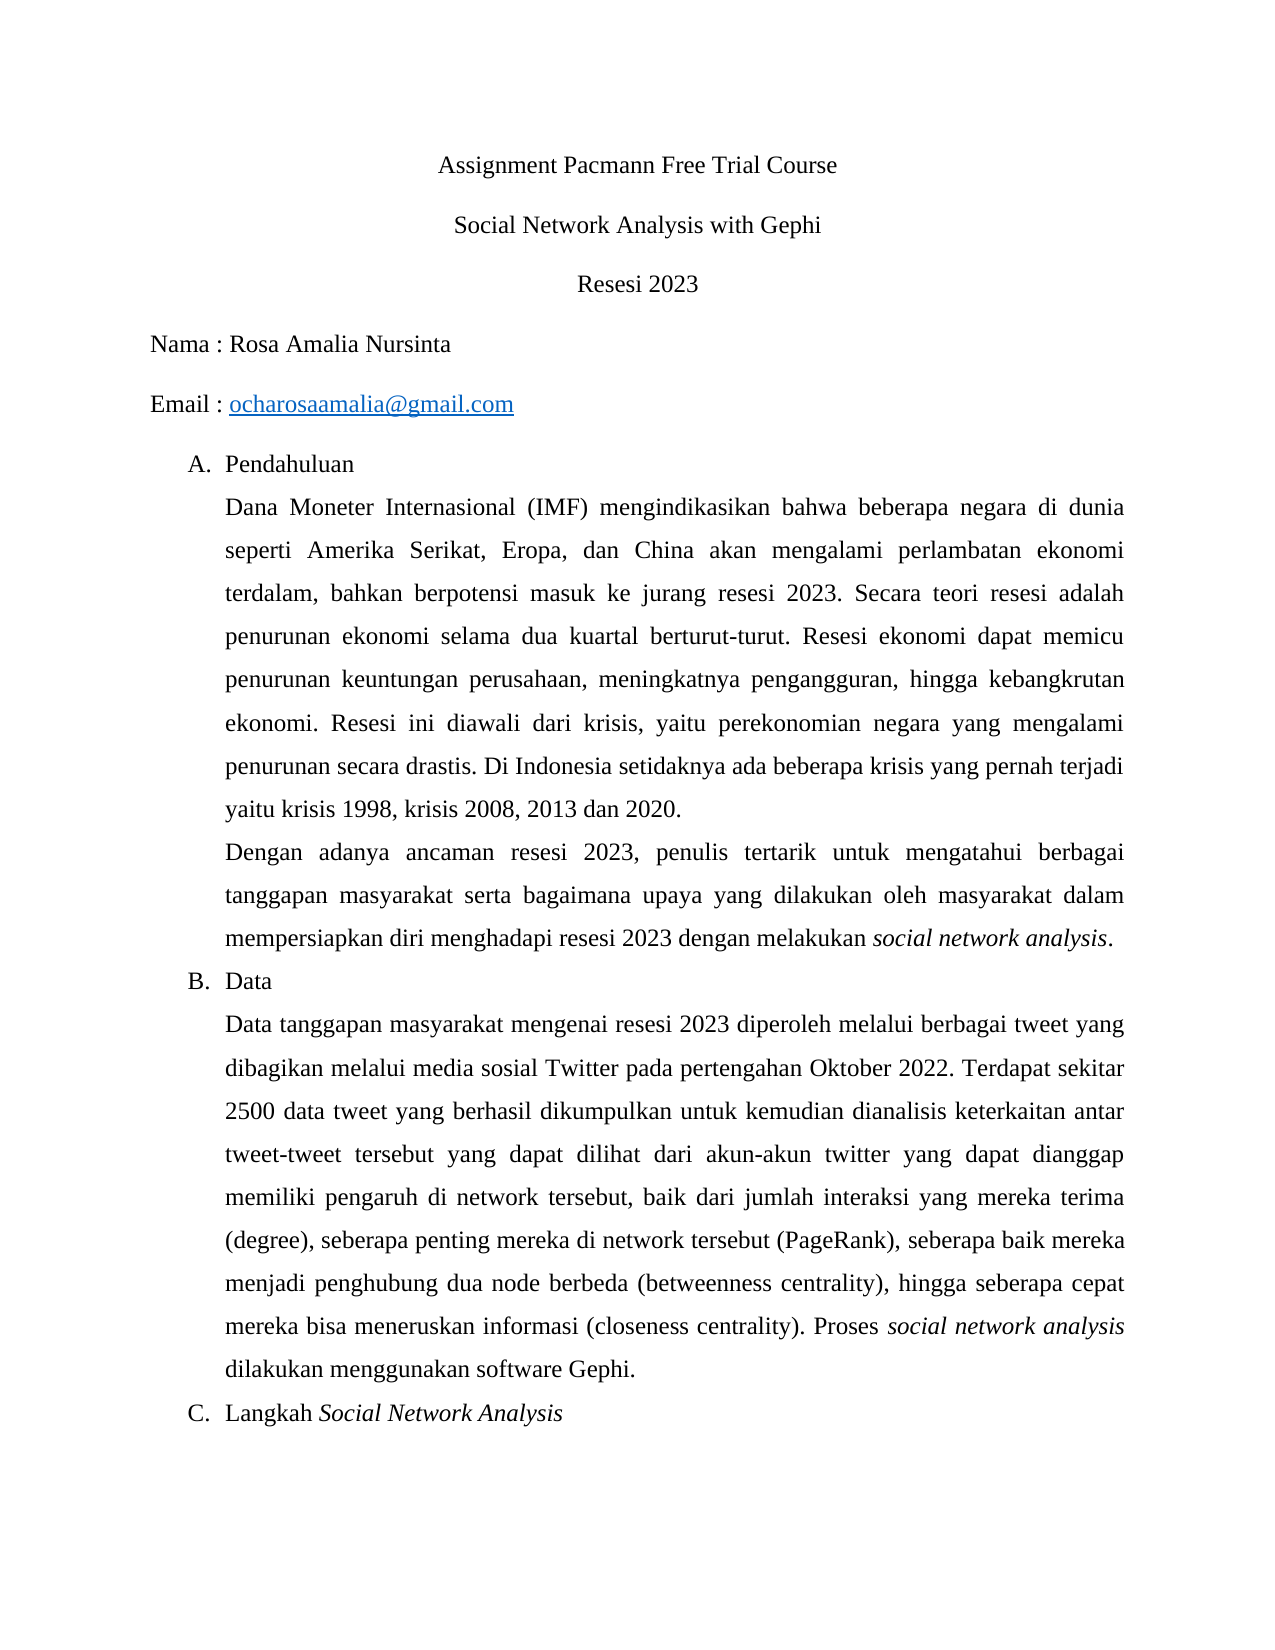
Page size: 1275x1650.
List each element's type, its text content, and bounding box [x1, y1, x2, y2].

text Email : ocharosaamalia@gmail.com [150, 389, 1125, 418]
text Social Network Analysis with Gephi [150, 210, 1125, 238]
text Assignment Pacmann Free Trial Course [150, 150, 1125, 179]
list Pendahuluan [187, 449, 1125, 478]
text Nama : Rosa Amalia Nursinta [150, 329, 1125, 358]
list Data [187, 966, 1125, 995]
list Langkah Social Network Analysis [187, 1398, 1125, 1426]
list Dengan adanya ancaman resesi 2023, penulis tertarik untuk mengatahui berbagai tanggapan masyarakat serta bagaimana upaya yang dilakukan oleh masyarakat dalam mempersiapkan diri menghadapi resesi 2023 dengan melakukan social network analysis. [225, 837, 1125, 952]
text Resesi 2023 [150, 269, 1125, 298]
list Dana Moneter Internasional (IMF) mengindikasikan bahwa beberapa negara di dunia seperti Amerika Serikat, Eropa, dan China akan mengalami perlambatan ekonomi terdalam, bahkan berpotensi masuk ke jurang resesi 2023. Secara teori resesi adalah penurunan ekonomi selama dua kuartal berturut-turut. Resesi ekonomi dapat memicu penurunan keuntungan perusahaan, meningkatnya pengangguran, hingga kebangkrutan ekonomi. Resesi ini diawali dari krisis, yaitu perekonomian negara yang mengalami penurunan secara drastis. Di Indonesia setidaknya ada beberapa krisis yang pernah terjadi yaitu krisis 1998, krisis 2008, 2013 dan 2020. [225, 492, 1125, 823]
list Data tanggapan masyarakat mengenai resesi 2023 diperoleh melalui berbagai tweet yang dibagikan melalui media sosial Twitter pada pertengahan Oktober 2022. Terdapat sekitar 2500 data tweet yang berhasil dikumpulkan untuk kemudian dianalisis keterkaitan antar tweet-tweet tersebut yang dapat dilihat dari akun-akun twitter yang dapat dianggap memiliki pengaruh di network tersebut, baik dari jumlah interaksi yang mereka terima (degree), seberapa penting mereka di network tersebut (PageRank), seberapa baik mereka menjadi penghubung dua node berbeda (betweenness centrality), hingga seberapa cepat mereka bisa meneruskan informasi (closeness centrality). Proses social network analysis dilakukan menggunakan software Gephi. [225, 1009, 1125, 1383]
